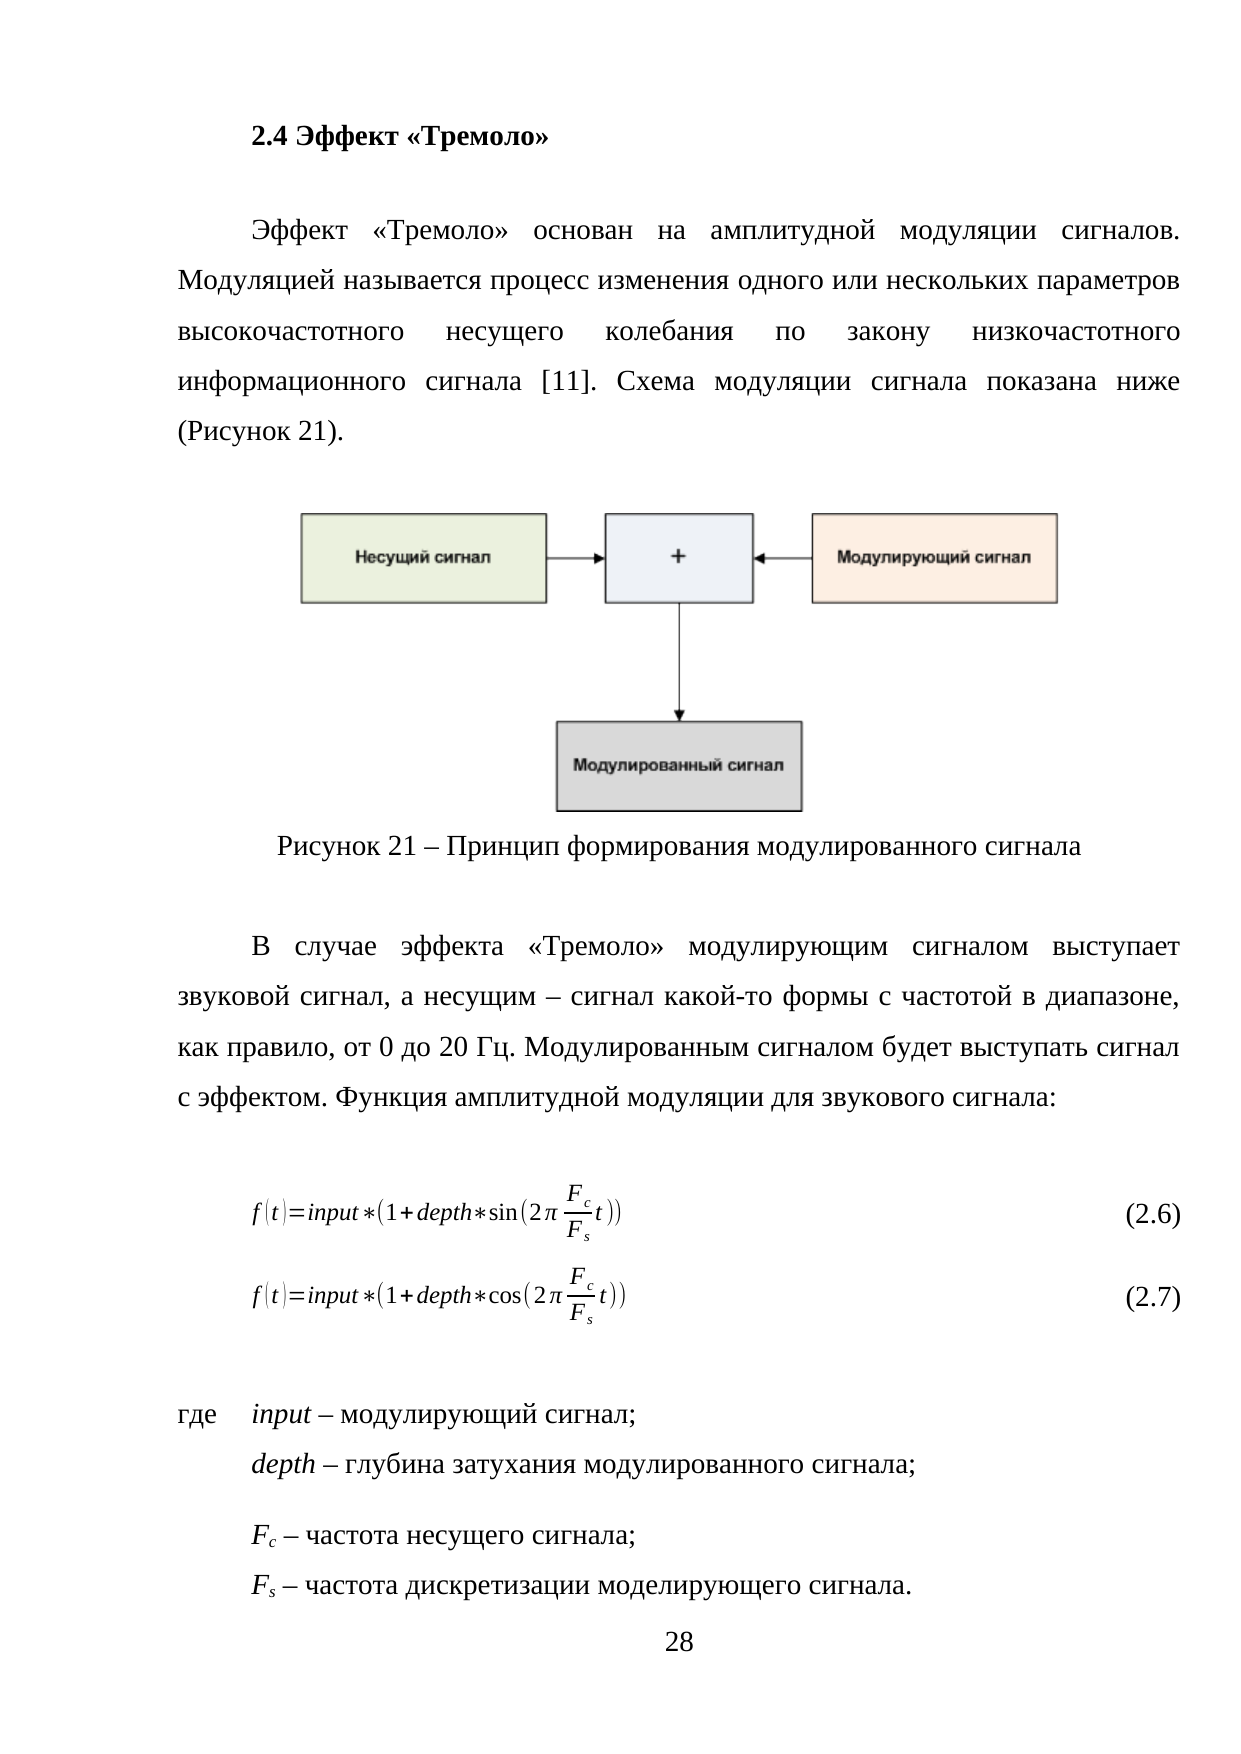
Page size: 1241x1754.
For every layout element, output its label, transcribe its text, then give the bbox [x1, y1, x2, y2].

text где input – модулирующий сигнал; [177, 1396, 1181, 1429]
subtitle Эффект «Тремоло» [177, 118, 1181, 152]
text depth – глубина затухания модулированного сигнала; [177, 1446, 1181, 1479]
picture [300, 513, 1059, 812]
text Fc – частота несущего сигнала; [177, 1517, 1181, 1551]
text Эффект «Тремоло» основан на амплитудной модуляции сигналов. Модуляцией называется процесс изменения одного или нескольких параметров высокочастотного несущего колебания по закону низкочастотного информационного сигнала [11]. Схема модуляции сигнала показана ниже (Рисунок 21). [177, 212, 1181, 447]
text Fs – частота дискретизации моделирующего сигнала. [177, 1567, 1181, 1601]
text В случае эффекта «Тремоло» модулирующим сигналом выступает звуковой сигнал, а несущим – сигнал какой-то формы с частотой в диапазоне, как правило, от 0 до 20 Гц. Модулированным сигналом будет выступать сигнал с эффектом. Функция амплитудной модуляции для звукового сигнала: [177, 928, 1181, 1113]
text (2.6) [177, 1179, 1181, 1246]
text (2.7) [177, 1263, 1181, 1329]
